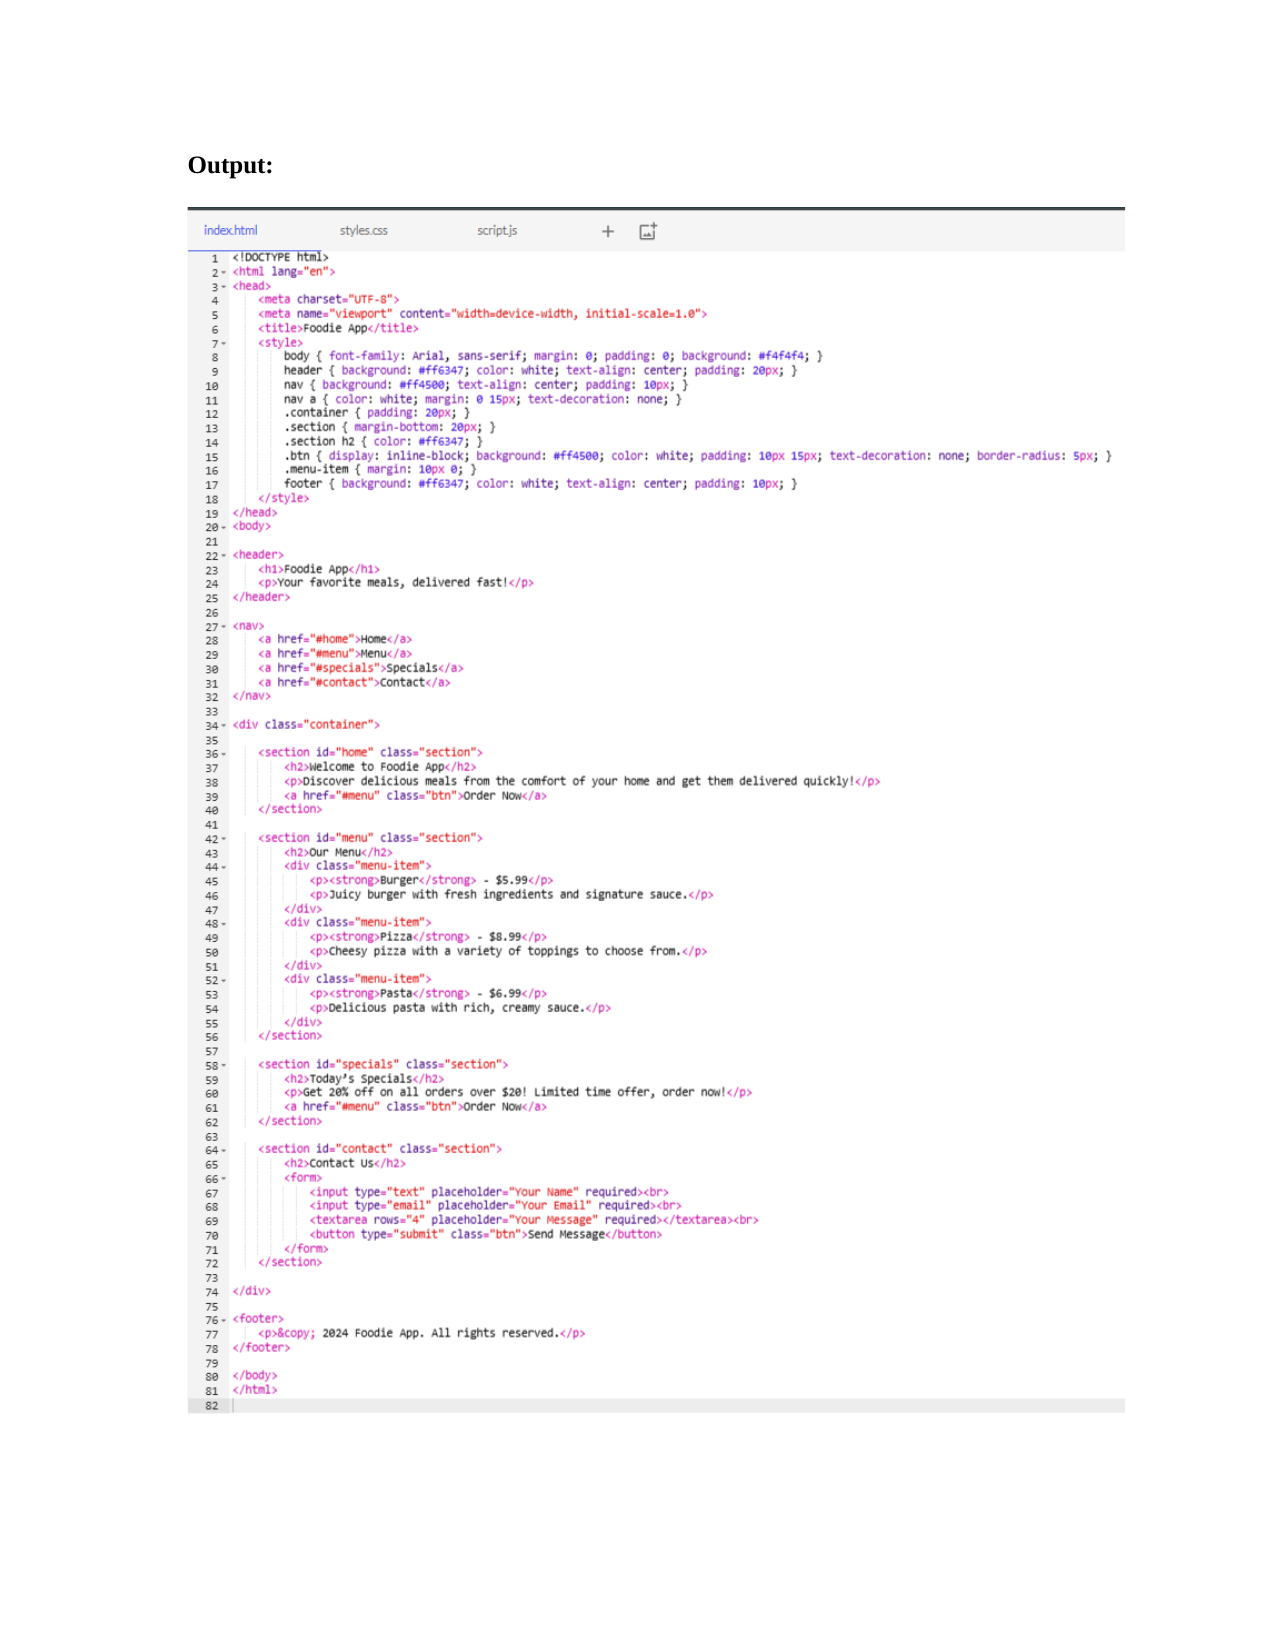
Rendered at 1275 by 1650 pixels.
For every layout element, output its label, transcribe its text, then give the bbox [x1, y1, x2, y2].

picture [187, 207, 1125, 1414]
text Output: [187, 150, 1125, 179]
